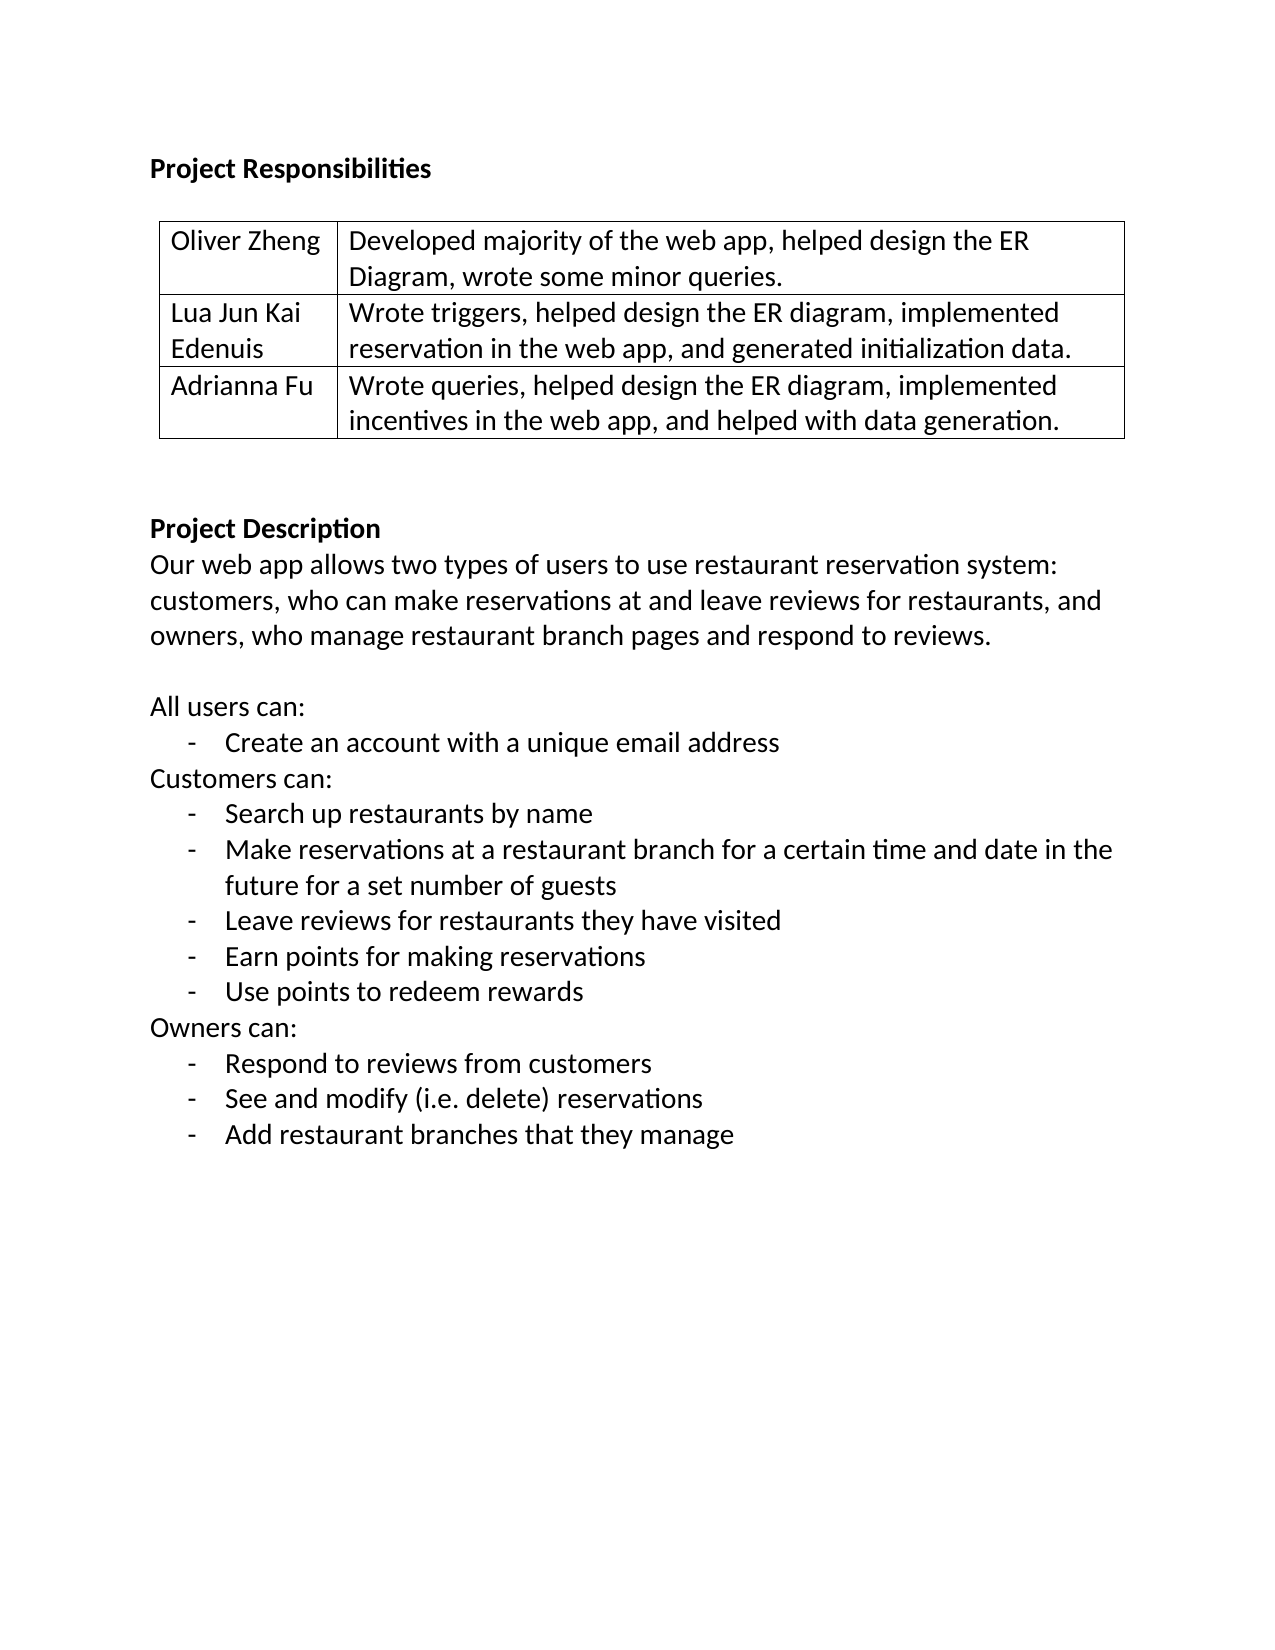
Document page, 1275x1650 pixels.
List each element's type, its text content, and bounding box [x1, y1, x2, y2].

list Leave reviews for restaurants they have visited [187, 902, 1125, 938]
list Add restaurant branches that they manage [187, 1116, 1125, 1152]
text Project Description [150, 510, 1125, 546]
text Our web app allows two types of users to use restaurant reservation system: customers, who can make reservations at and leave reviews for restaurants, and owners, who manage restaurant branch pages and respond to reviews. [150, 546, 1125, 653]
list Respond to reviews from customers [187, 1045, 1125, 1080]
list See and modify (i.e. delete) reservations [187, 1080, 1125, 1116]
text Customers can: [150, 760, 1125, 795]
table_cell Wrote triggers, helped design the ER diagram, implemented reservation in the web app, and generated initialization data. [338, 295, 1124, 366]
list Use points to redeem rewards [187, 973, 1125, 1009]
table_header Developed majority of the web app, helped design the ER Diagram, wrote some minor queries. [338, 222, 1124, 293]
table_header Oliver Zheng [160, 222, 337, 293]
list Search up restaurants by name [187, 795, 1125, 831]
list Earn points for making reservations [187, 938, 1125, 973]
list Make reservations at a restaurant branch for a certain time and date in the future for a set number of guests [187, 831, 1125, 902]
text Project Responsibilities [150, 150, 1125, 186]
list Create an account with a unique email address [187, 724, 1125, 760]
text Owners can: [150, 1009, 1125, 1045]
table_cell Lua Jun Kai Edenuis [160, 295, 337, 366]
text All users can: [150, 688, 1125, 724]
table_cell Wrote queries, helped design the ER diagram, implemented incentives in the web app, and helped with data generation. [338, 367, 1124, 438]
table_cell Adrianna Fu [160, 367, 337, 438]
